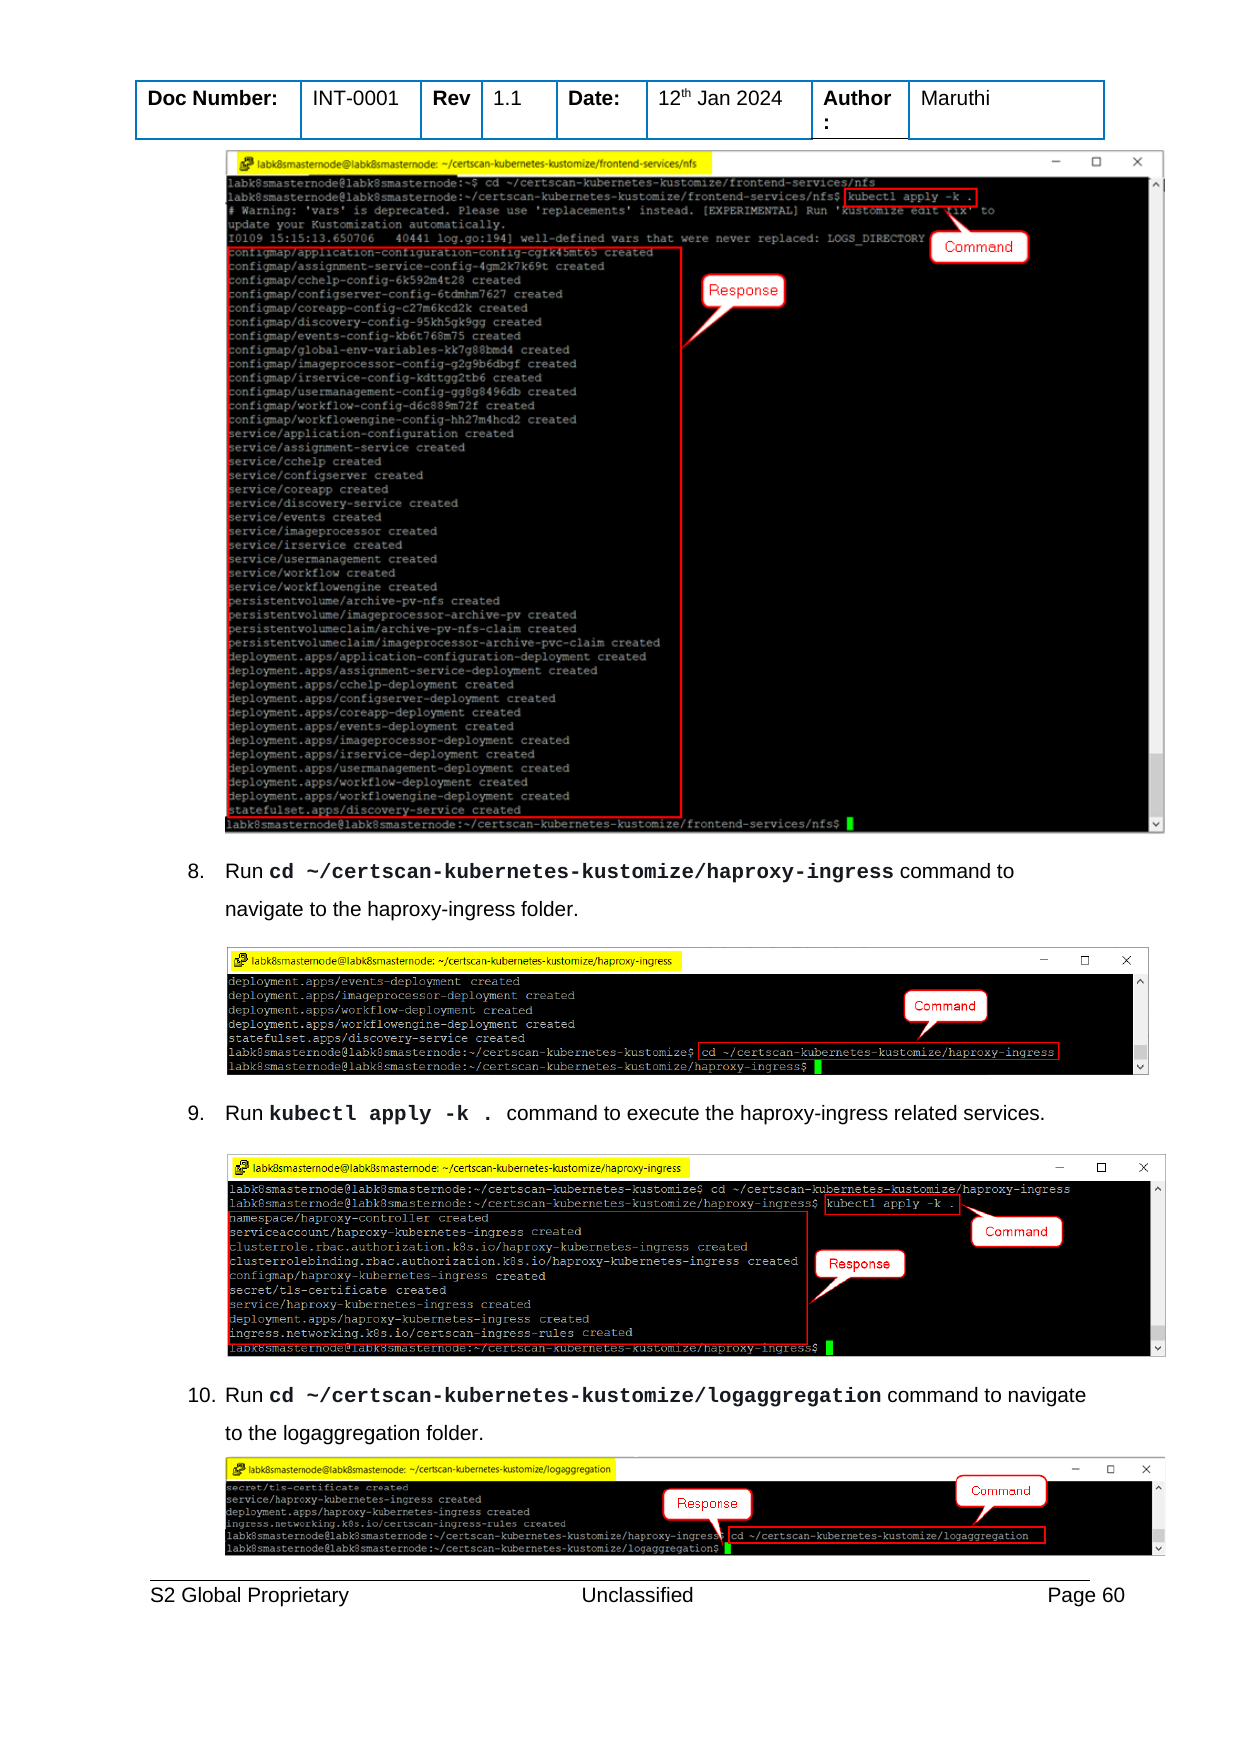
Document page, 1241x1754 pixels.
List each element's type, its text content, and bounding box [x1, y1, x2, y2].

list Run kubectl apply -k . command to execute the haproxy-ingress related services. [187, 1101, 1090, 1127]
picture [225, 150, 1166, 835]
picture [225, 1152, 1168, 1359]
picture [225, 1456, 1166, 1556]
picture [225, 945, 1151, 1077]
list Run cd ~/certscan-kubernetes-kustomize/haproxy-ingress command to navigate to the haproxy-ingress folder. [187, 859, 1090, 921]
